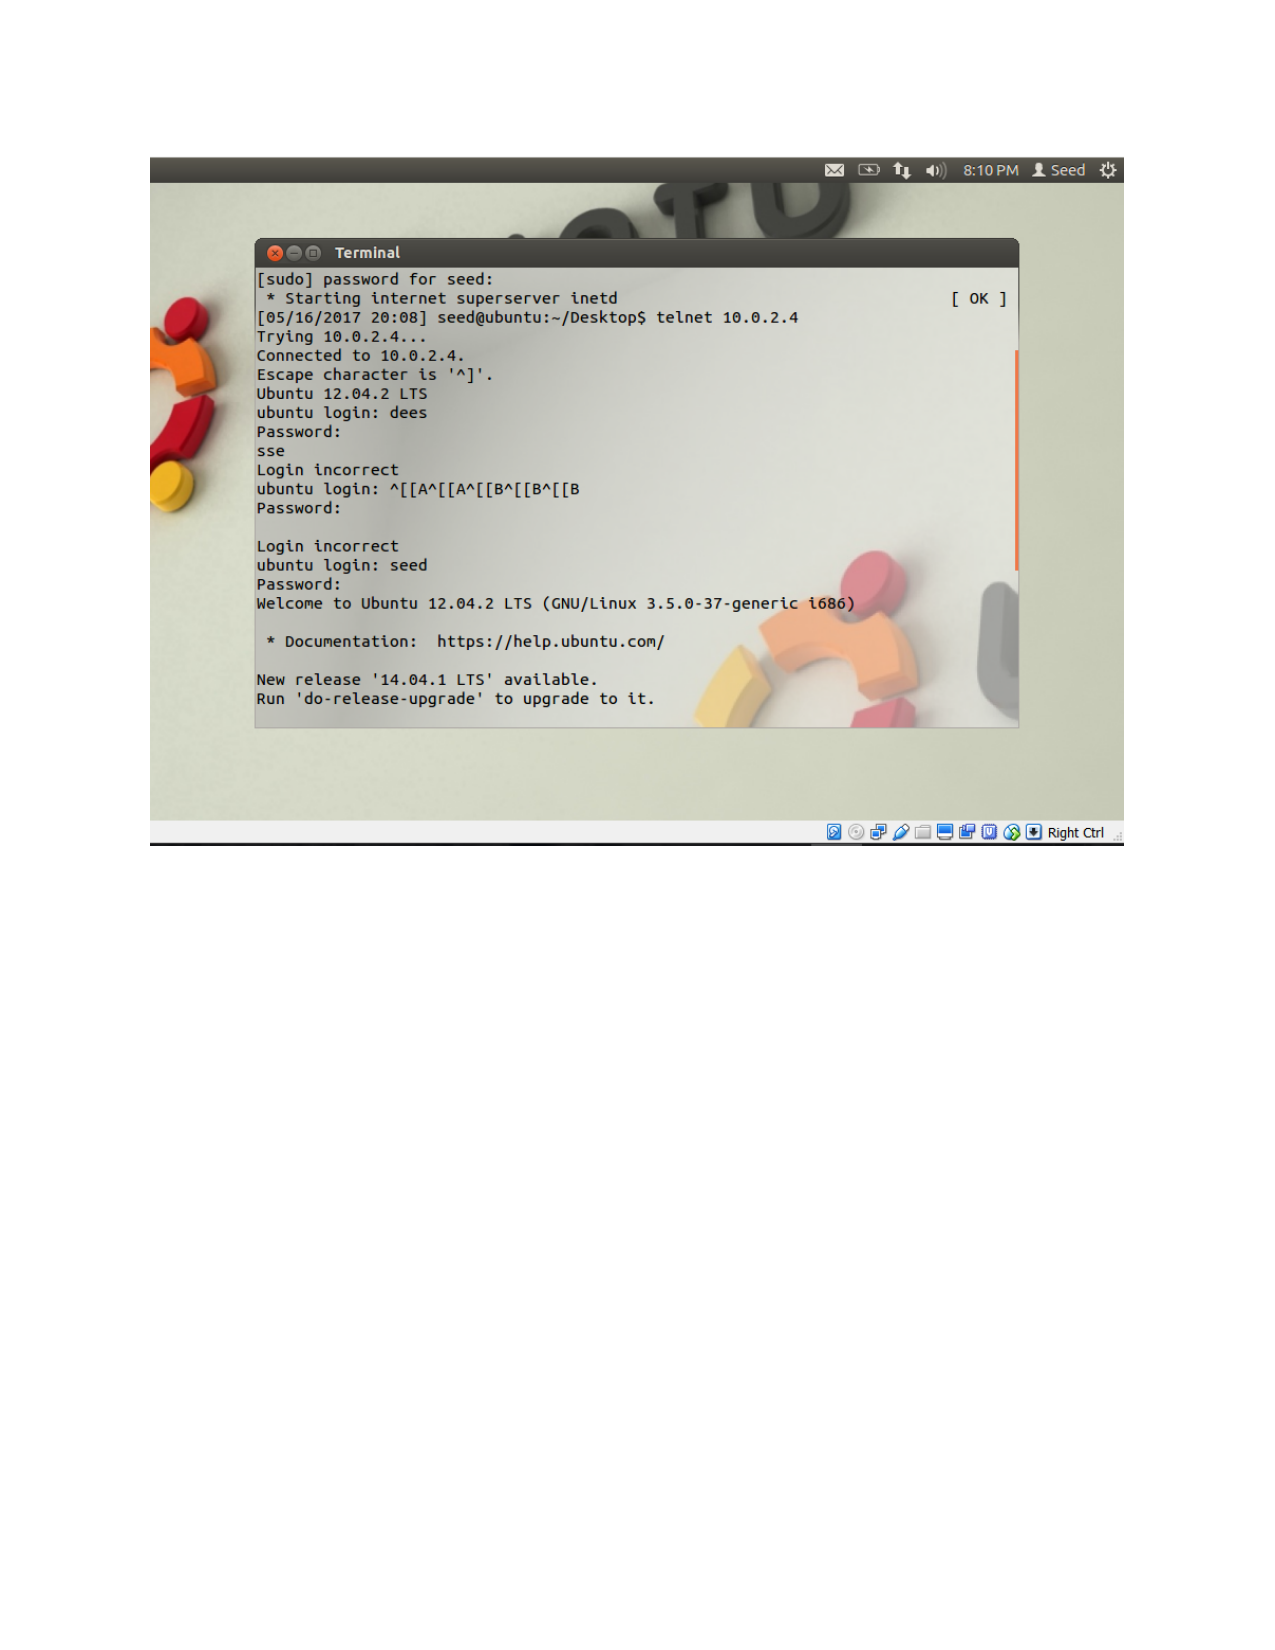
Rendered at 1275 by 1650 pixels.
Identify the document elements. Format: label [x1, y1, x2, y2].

picture [150, 150, 1124, 846]
